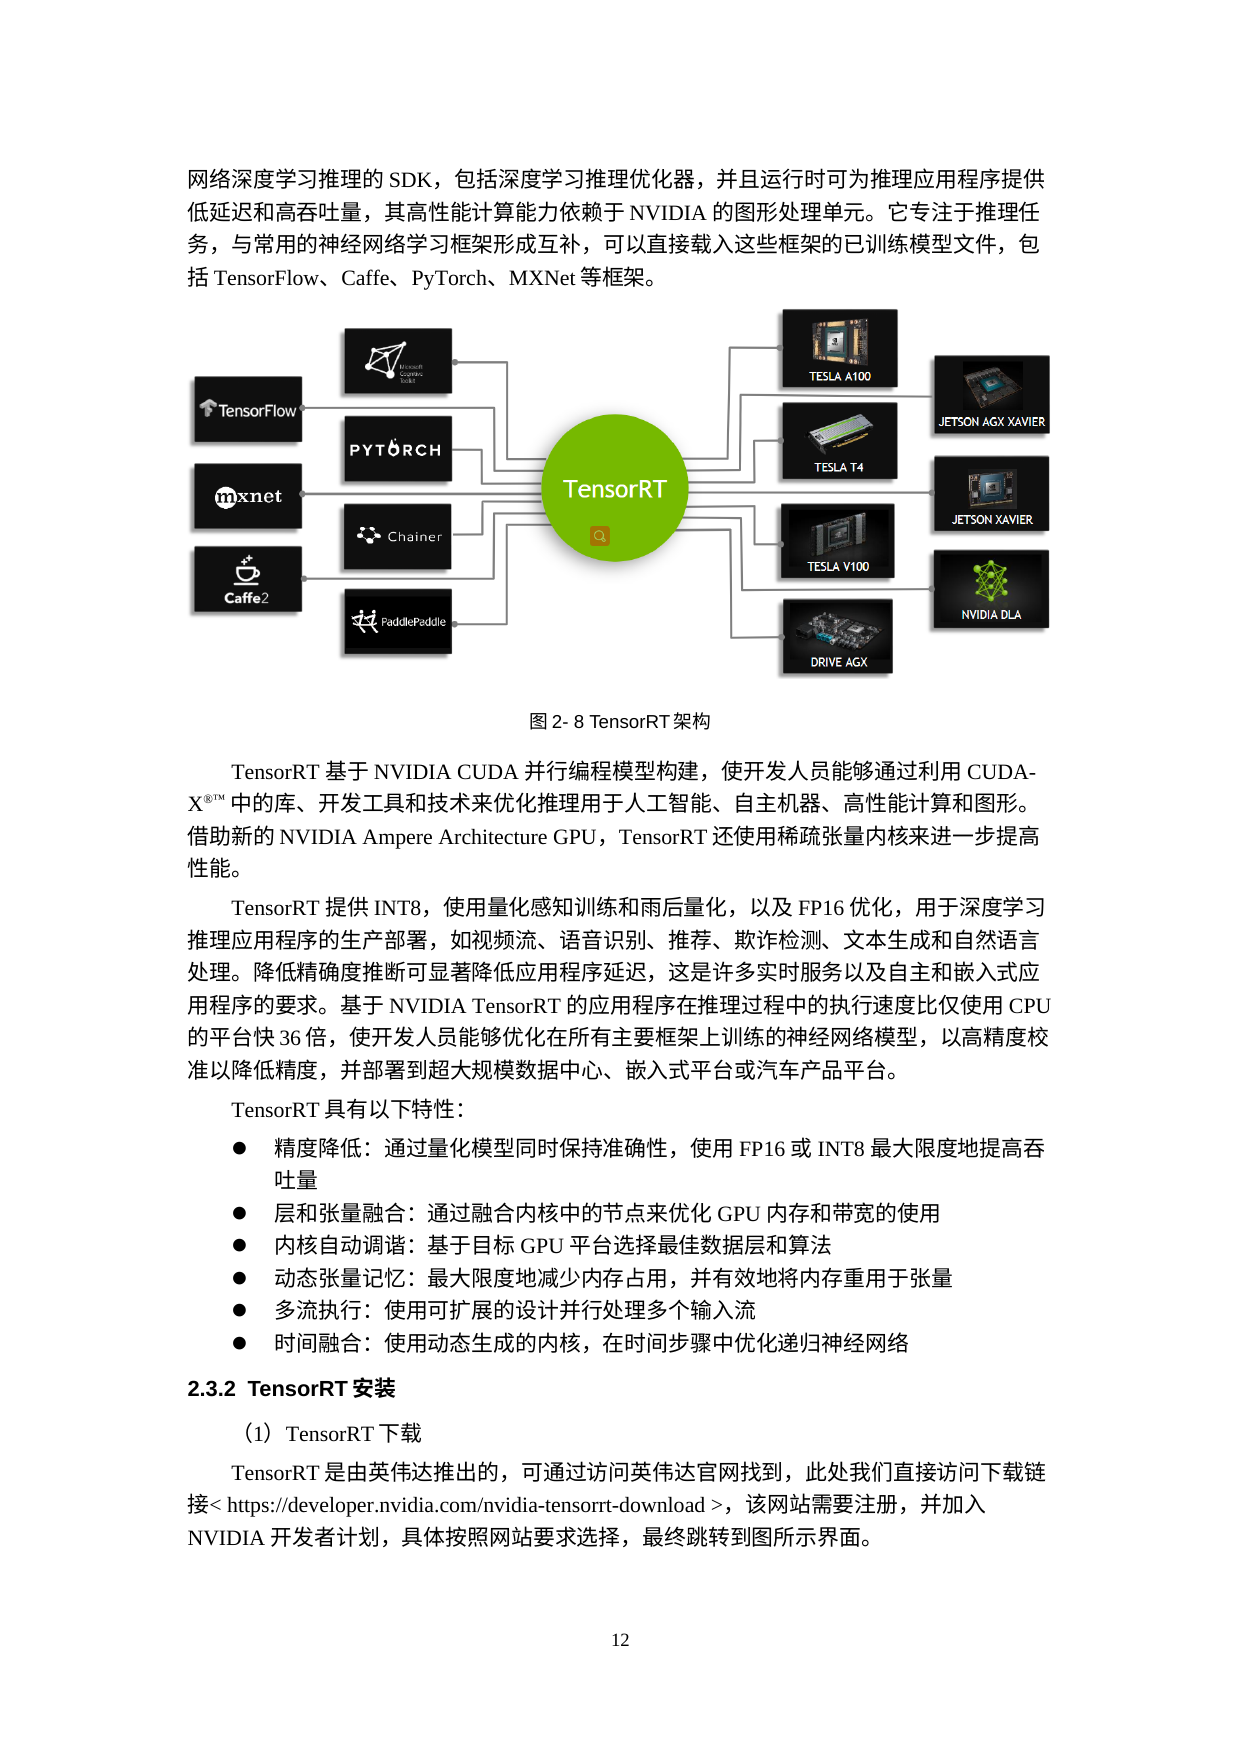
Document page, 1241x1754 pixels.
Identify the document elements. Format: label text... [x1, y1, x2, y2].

text 时间融合：使用动态生成的内核，在时间步骤中优化递归神经网络 [231, 1325, 1053, 1358]
text TensorRT 基于 NVIDIA CUDA 并行编程模型构建，使开发人员能够通过利用 CUDA-X®™ 中的库、开发工具和技术来优化推理用于人工智能、自主机器、高性能计算和图形。借助新的NVIDIA Ampere Architecture GPU，TensorRT还使用稀疏张量内核来进一步提高性能。 [187, 753, 1053, 883]
text TensorRT是由英伟达推出的，可通过访问英伟达官网找到，此处我们直接访问下载链接< https://developer.nvidia.com/nvidia-tensorrt-download >，该网站需要注册，并加入NVIDIA 开发者计划，具体按照网站要求选择，最终跳转到图所示界面。 [187, 1454, 1053, 1552]
picture [187, 307, 1053, 679]
text 图2- 8 TensorRT架构 [187, 704, 1053, 737]
text 动态张量记忆：最大限度地减少内存占用，并有效地将内存重用于张量 [231, 1260, 1053, 1293]
text （1）TensorRT下载 [187, 1415, 1053, 1448]
text 内核自动调谐：基于目标 GPU 平台选择最佳数据层和算法 [231, 1228, 1053, 1260]
text 精度降低：通过量化模型同时保持准确性，使用 FP16 或 INT8 最大限度地提高吞吐量 [231, 1130, 1053, 1195]
text 层和张量融合：通过融合内核中的节点来优化 GPU 内存和带宽的使用 [231, 1195, 1053, 1228]
text 多流执行：使用可扩展的设计并行处理多个输入流 [231, 1293, 1053, 1325]
subtitle TensorRT安装 [187, 1370, 1053, 1403]
text TensorRT具有以下特性： [187, 1091, 1053, 1124]
text TensorRT 提供 INT8，使用量化感知训练和雨后量化，以及 FP16 优化，用于深度学习推理应用程序的生产部署，如视频流、语音识别、推荐、欺诈检测、文本生成和自然语言处理。降低精确度推断可显著降低应用程序延迟，这是许多实时服务以及自主和嵌入式应用程序的要求。基于 NVIDIA TensorRT 的应用程序在推理过程中的执行速度比仅使用 CPU 的平台快36倍，使开发人员能够优化在所有主要框架上训练的神经网络模型，以高精度校准以降低精度，并部署到超大规模数据中心、嵌入式平台或汽车产品平台。 [187, 890, 1053, 1085]
